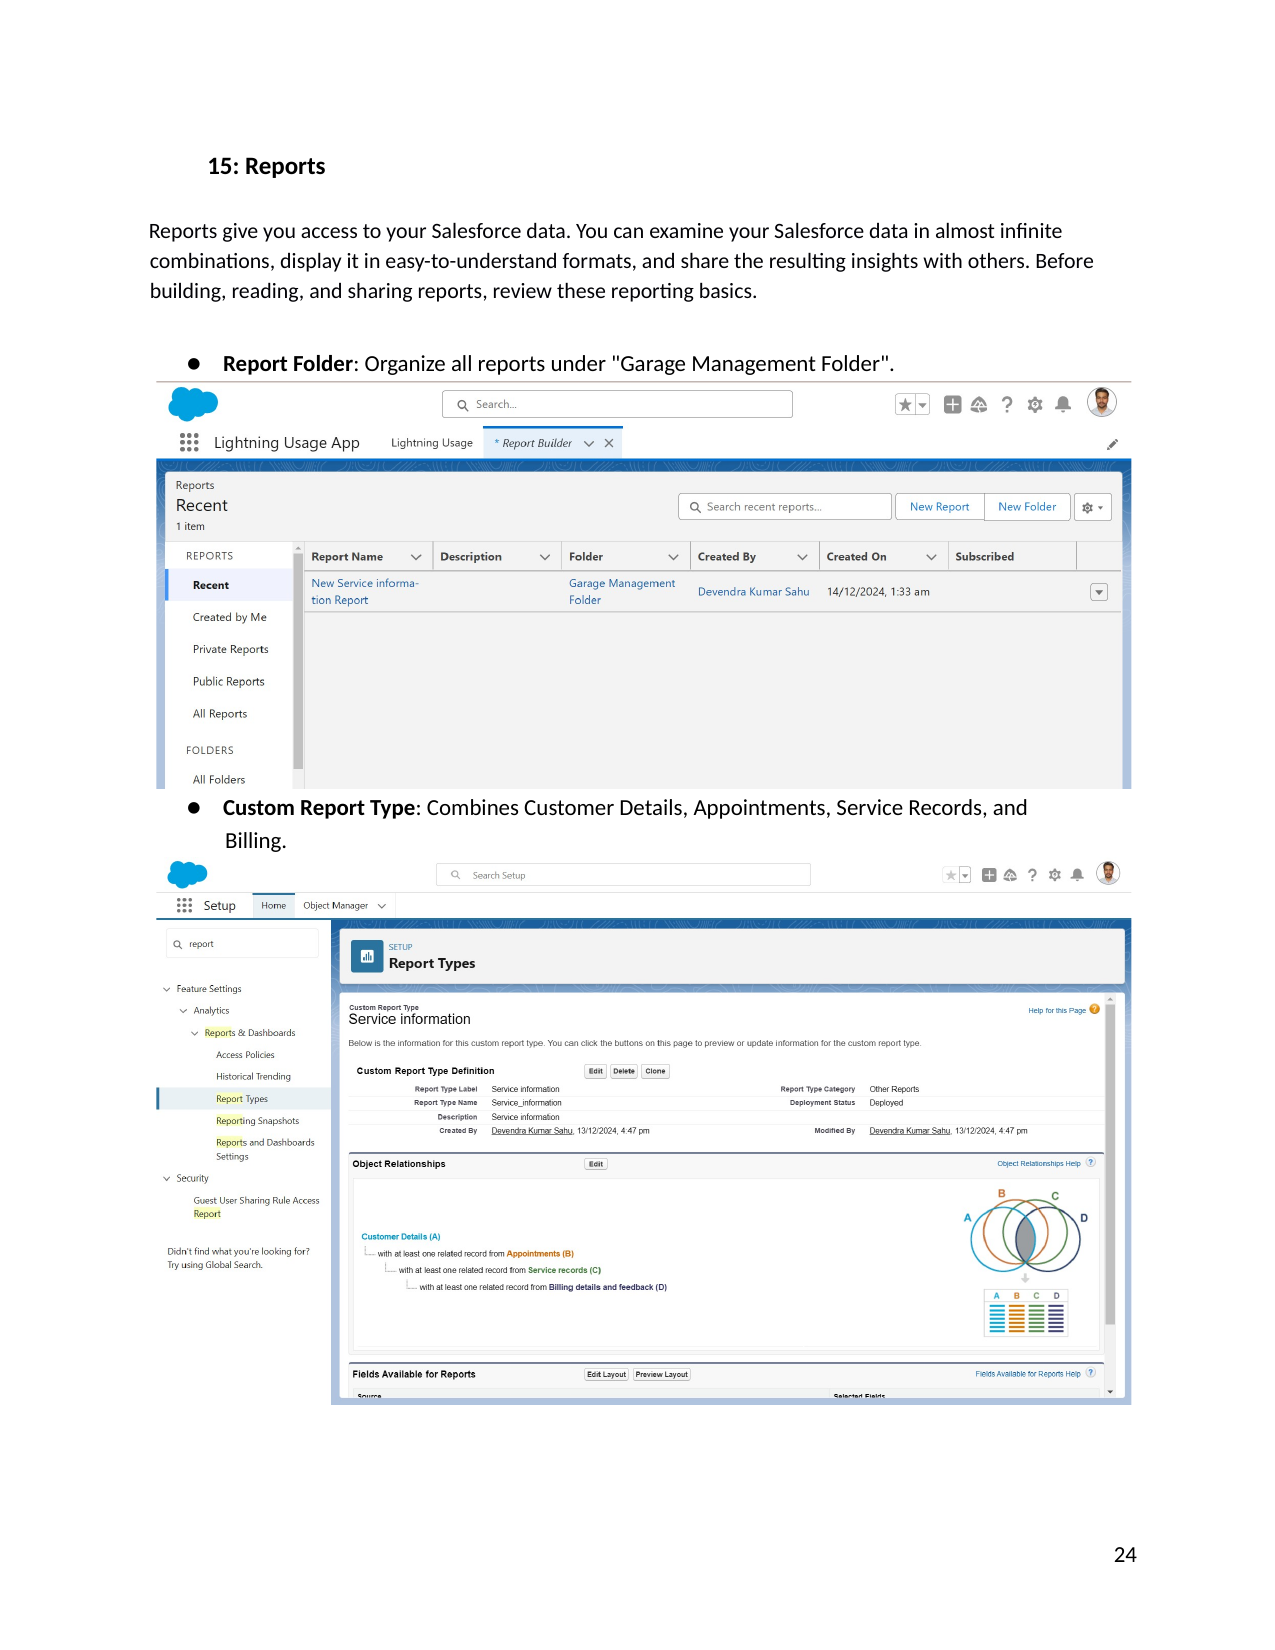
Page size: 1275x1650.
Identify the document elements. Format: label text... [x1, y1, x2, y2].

picture [156, 857, 1132, 1405]
subtitle 15: Reports [201, 150, 861, 180]
text Billing. [225, 826, 1125, 854]
text Reports give you access to your Salesforce data. You can examine your Salesforce data in almost infinite combinations, display it in easy-to-understand formats, and share the resulting insights with others. Before building, reading, and sharing reports, review these reporting basics. [148, 217, 1131, 304]
picture [156, 381, 1132, 789]
list Custom Report Type: Combines Customer Details, Appointments, Service Records, and [186, 791, 1125, 822]
list Report Folder: Organize all reports under "Garage Management Folder". [186, 347, 1125, 377]
